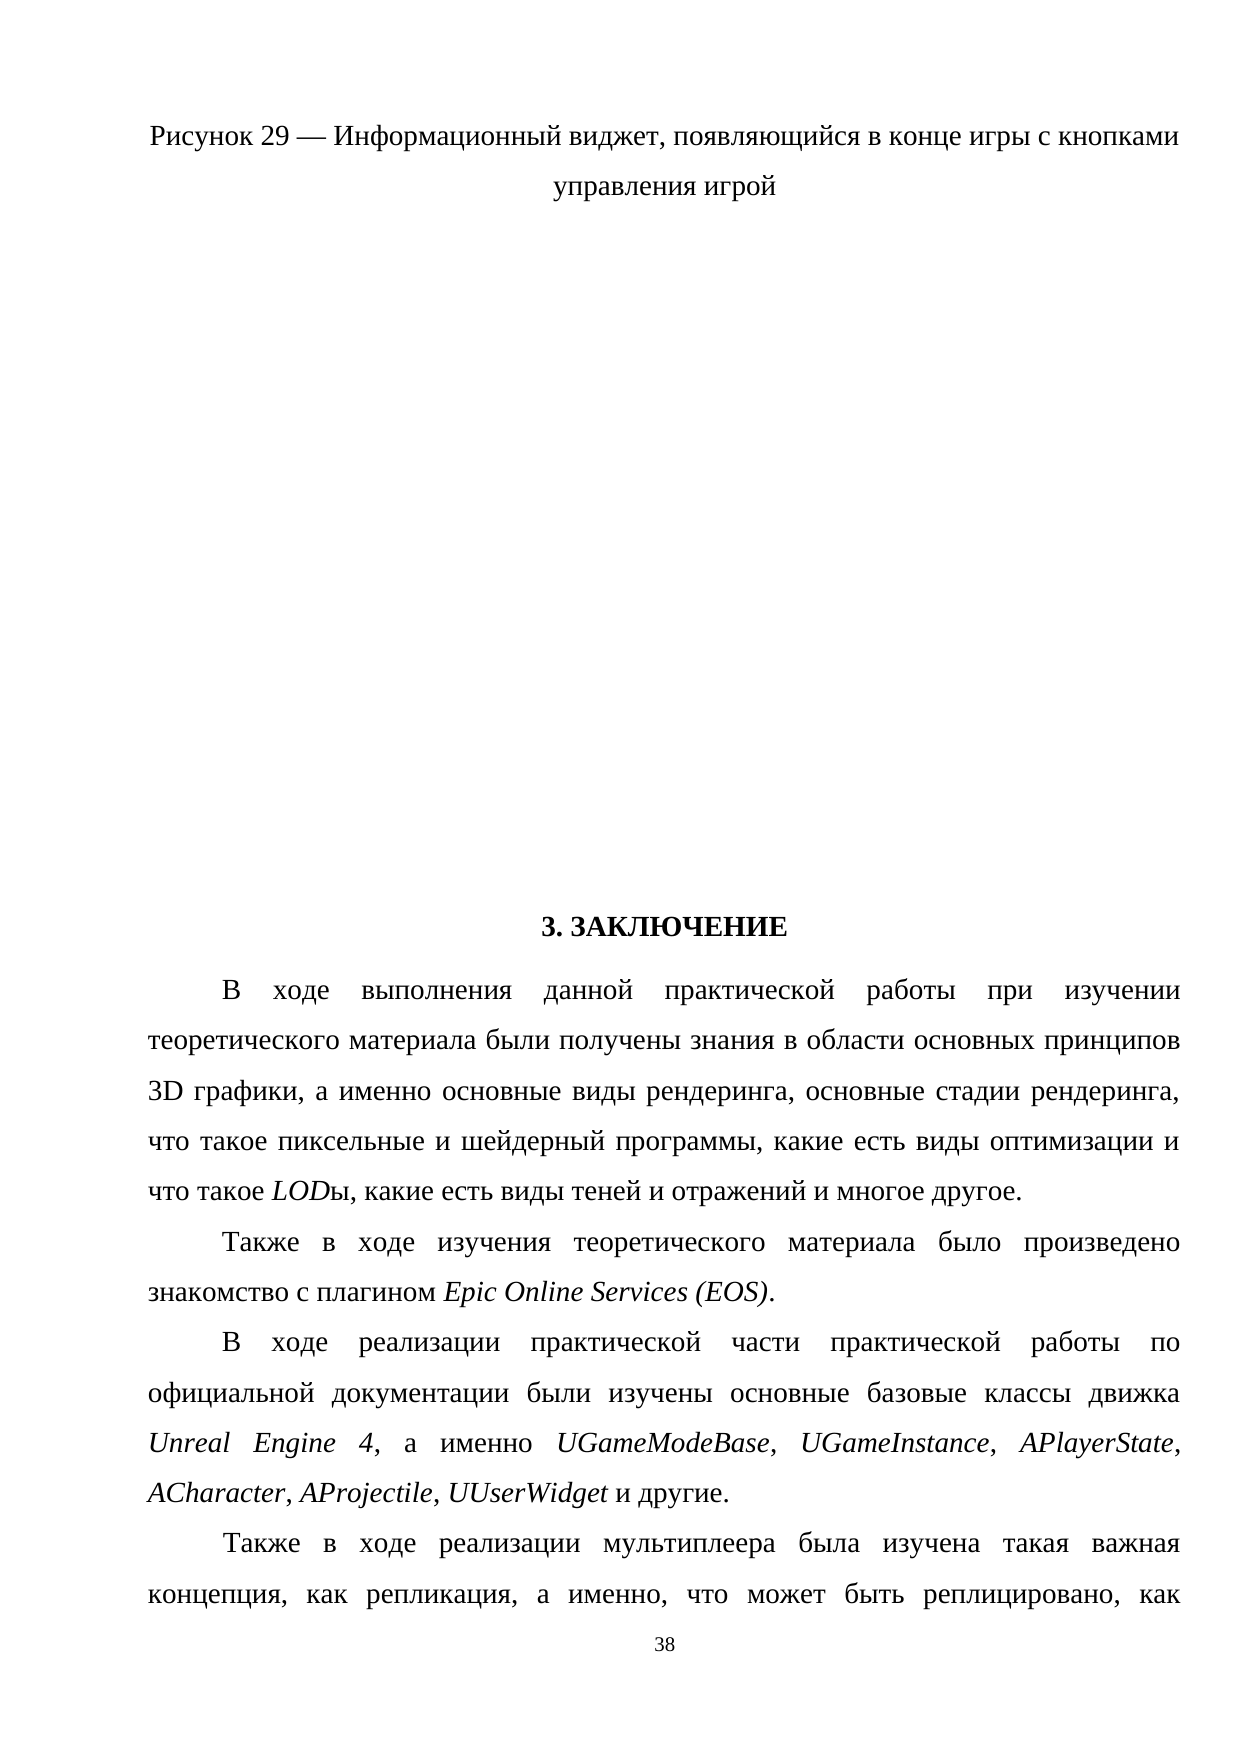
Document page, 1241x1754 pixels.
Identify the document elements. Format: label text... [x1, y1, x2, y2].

text Рисунок 29 — Информационный виджет, появляющийся в конце игры с кнопками управления игрой [148, 118, 1181, 202]
text В ходе реализации практической части практической работы по официальной документации были изучены основные базовые классы движка Unreal Engine 4, а именно UGameModeBase, UGameInstance, APlayerState, ACharacter, AProjectile, UUserWidget и другие. [148, 1324, 1181, 1509]
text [148, 1526, 1181, 1609]
text В ходе выполнения данной практической работы при изучении теоретического материала были получены знания в области основных принципов 3D графики, а именно основные виды рендеринга, основные стадии рендеринга, что такое пиксельные и шейдерный программы, какие есть виды оптимизации и что такое LODы, какие есть виды теней и отражений и многое другое. [148, 972, 1181, 1207]
text Также в ходе изучения теоретического материала было произведено знакомство с плагином Epic Online Services (EOS). [148, 1224, 1181, 1308]
subtitle 3. ЗАКЛЮЧЕНИЕ [148, 909, 1181, 943]
